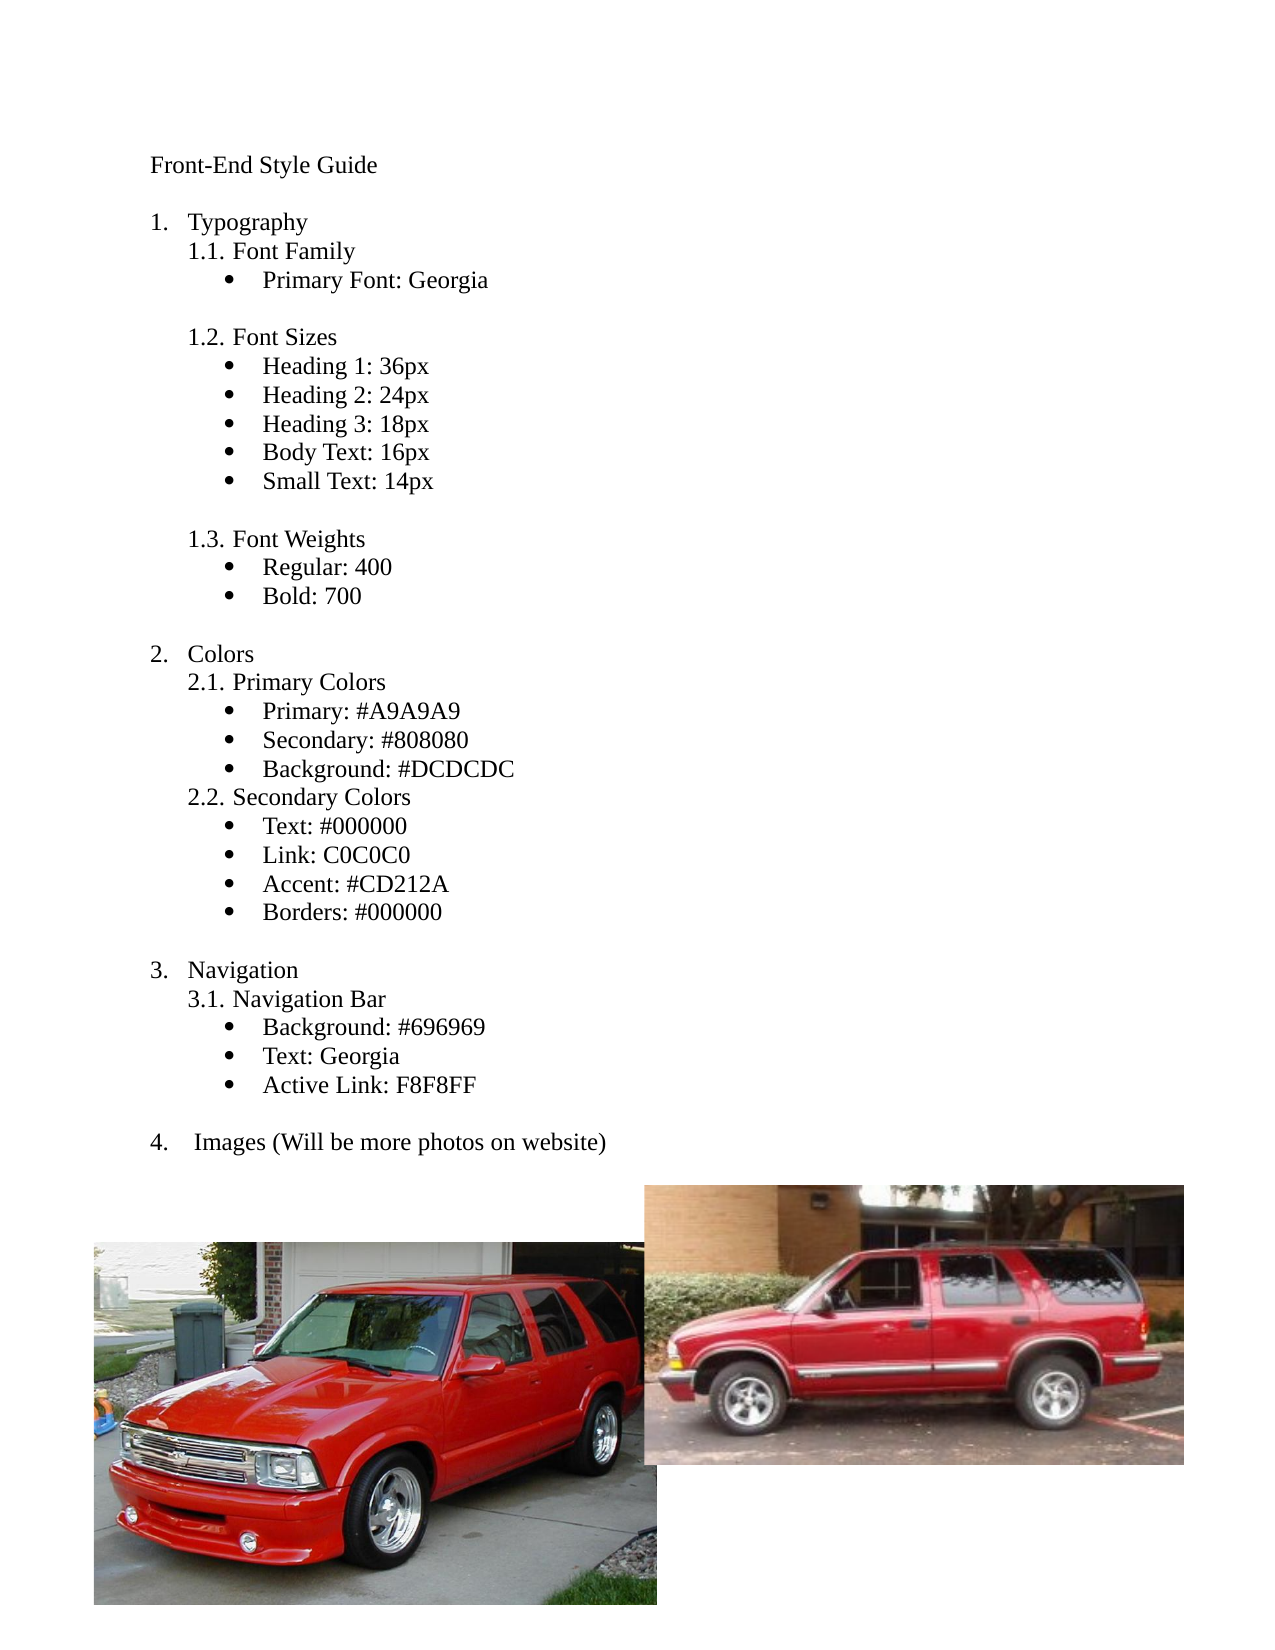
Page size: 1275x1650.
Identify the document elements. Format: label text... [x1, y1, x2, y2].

list Heading 3: 18px [225, 409, 1125, 437]
list Navigation Bar [187, 984, 1125, 1012]
list Secondary Colors [187, 782, 1125, 811]
list Heading 1: 36px [225, 351, 1125, 380]
list Bold: 700 [225, 581, 1125, 610]
picture [93, 1185, 1184, 1605]
list Primary Colors [187, 667, 1125, 696]
list Link: C0C0C0 [225, 840, 1125, 869]
list Text: Georgia [225, 1041, 1125, 1070]
list Navigation [150, 955, 1125, 984]
list Body Text: 16px [225, 437, 1125, 466]
list Colors [150, 639, 1125, 667]
list Borders: #000000 [225, 897, 1125, 926]
list Primary: #A9A9A9 [225, 696, 1125, 725]
list Font Weights [187, 524, 1125, 552]
list Secondary: #808080 [225, 725, 1125, 754]
list Regular: 400 [225, 552, 1125, 581]
list Primary Font: Georgia [225, 265, 1125, 294]
list Typography [150, 207, 1125, 236]
list Small Text: 14px [225, 466, 1125, 495]
list Accent: #CD212A [225, 869, 1125, 897]
list Active Link: F8F8FF [225, 1070, 1125, 1099]
list Background: #DCDCDC [225, 754, 1125, 782]
list Heading 2: 24px [225, 380, 1125, 409]
text Front-End Style Guide [150, 150, 1125, 179]
list Images (Will be more photos on website) [150, 1127, 1125, 1156]
list Font Sizes [187, 322, 1125, 351]
list Font Family [187, 236, 1125, 265]
list Text: #000000 [225, 811, 1125, 840]
list Background: #696969 [225, 1012, 1125, 1041]
